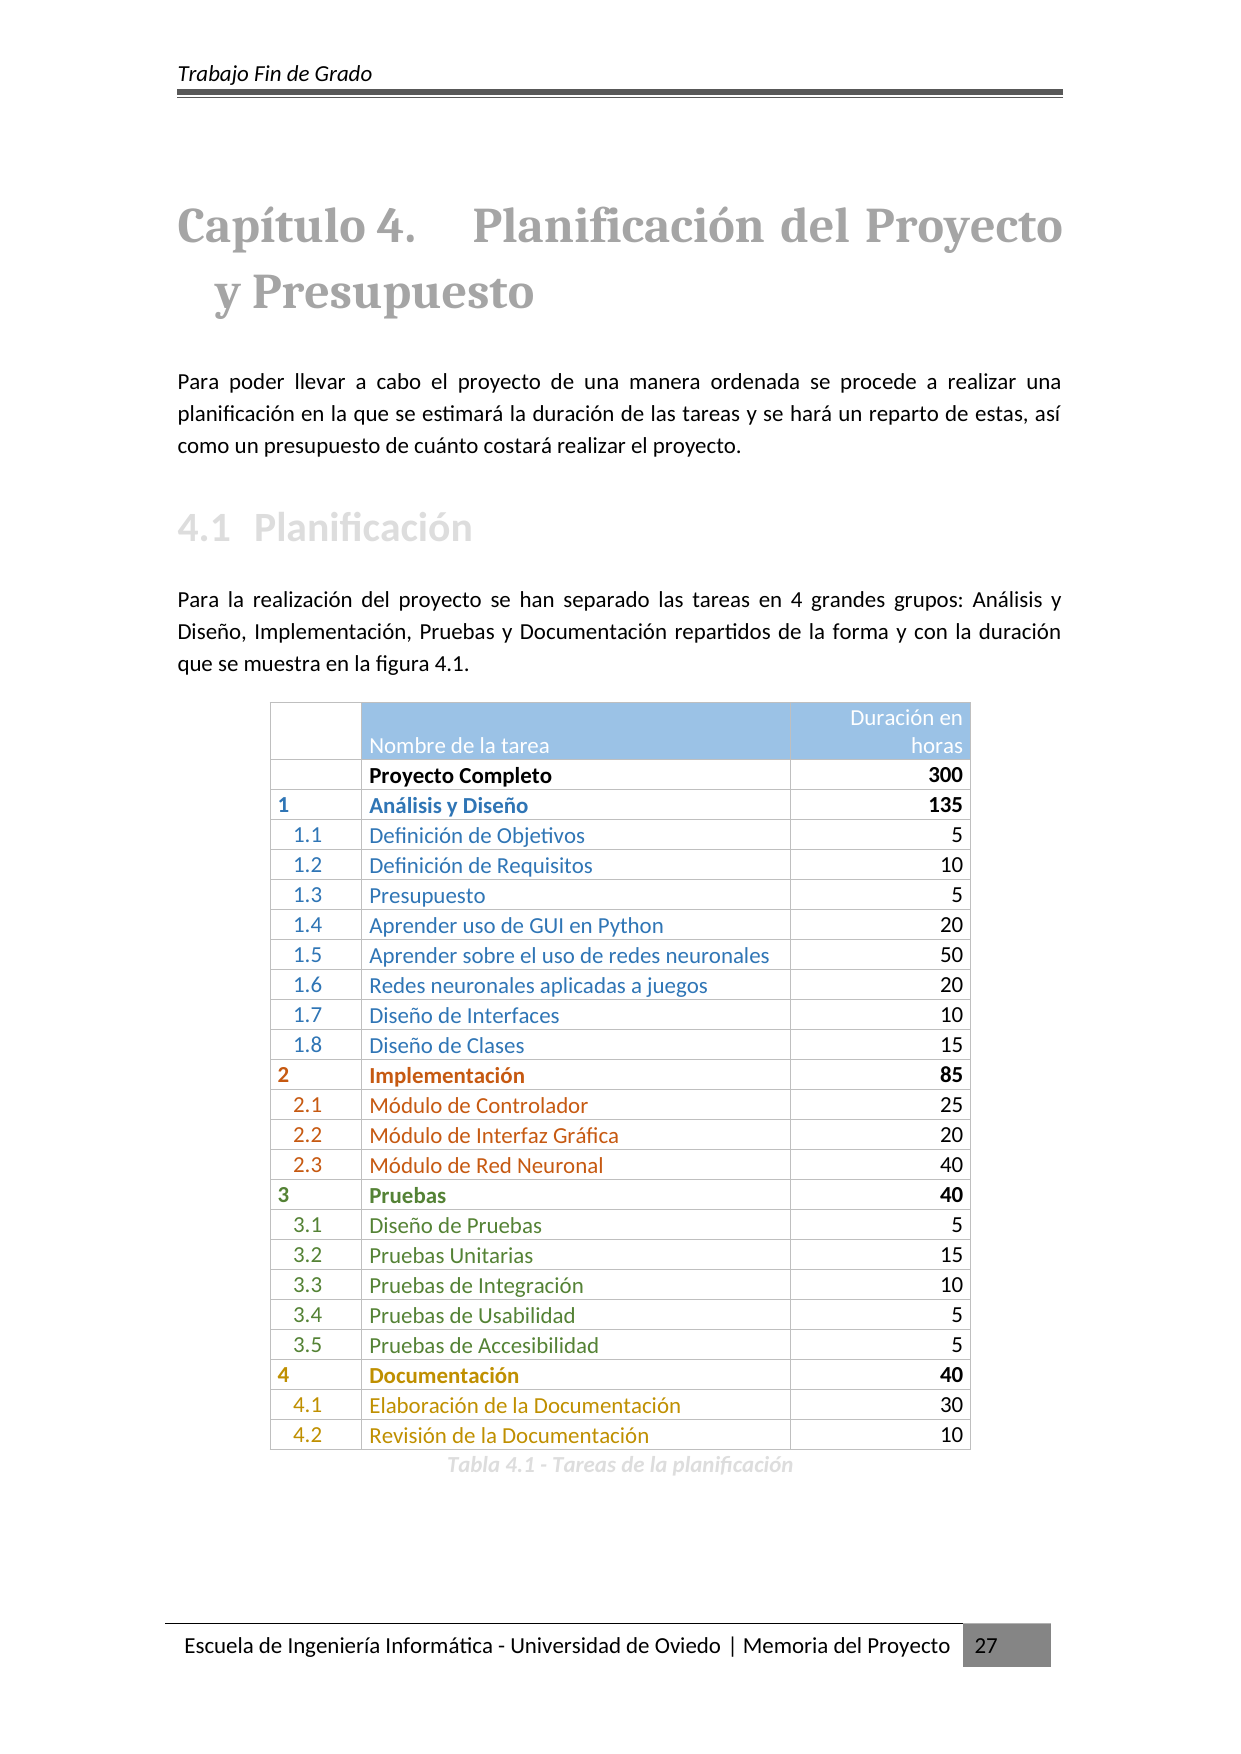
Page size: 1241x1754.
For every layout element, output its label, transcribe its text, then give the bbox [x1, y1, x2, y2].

table_cell 3.1 [271, 1210, 361, 1239]
table_cell 3.5 [271, 1330, 361, 1359]
text Para poder llevar a cabo el proyecto de una manera ordenada se procede a realizar una planificación en la que se estimará la duración de las tareas y se hará un reparto de estas, así como un presupuesto de cuánto costará realizar el proyecto. [177, 367, 1063, 460]
table_cell 2 [271, 1060, 361, 1089]
table_cell 3 [271, 1180, 361, 1209]
table_cell Aprender uso de GUI en Python [362, 910, 790, 939]
table_cell Definición de Objetivos [362, 820, 790, 849]
table_cell [271, 760, 361, 789]
text Para la realización del proyecto se han separado las tareas en 4 grandes grupos: Análisis y Diseño, Implementación, Pruebas y Documentación repartidos de la forma y con la duración que se muestra en la figura 4.1. [177, 585, 1063, 677]
table_cell 300 [791, 760, 970, 789]
subtitle Planificación del Proyecto y Presupuesto [177, 198, 1063, 321]
table_cell Proyecto Completo [362, 760, 790, 789]
table_cell 1 [271, 790, 361, 819]
table_cell 15 [791, 1030, 970, 1059]
table_cell 1.8 [271, 1030, 361, 1059]
table_cell 1.7 [271, 1000, 361, 1029]
table_cell 1.2 [271, 850, 361, 879]
table_cell 40 [791, 1180, 970, 1209]
table_cell 1.1 [271, 820, 361, 849]
table_cell 5 [791, 1210, 970, 1239]
table_cell Presupuesto [362, 880, 790, 909]
table_cell 20 [791, 970, 970, 999]
table_cell 85 [791, 1060, 970, 1089]
table_cell Diseño de Pruebas [362, 1210, 790, 1239]
table_cell 40 [791, 1360, 970, 1389]
table_cell 50 [791, 940, 970, 969]
table_cell Pruebas Unitarias [362, 1240, 790, 1269]
table_header Nombre de la tarea [362, 703, 790, 759]
table_cell 5 [791, 1300, 970, 1329]
table_cell 4.2 [271, 1420, 361, 1449]
table_cell 5 [791, 1330, 970, 1359]
table_cell 5 [791, 820, 970, 849]
table_cell 10 [791, 850, 970, 879]
table_cell Pruebas [362, 1180, 790, 1209]
table_cell Pruebas de Usabilidad [362, 1300, 790, 1329]
table_cell 20 [791, 1120, 970, 1149]
table_cell 5 [791, 880, 970, 909]
table_cell Definición de Requisitos [362, 850, 790, 879]
table_cell Módulo de Interfaz Gráfica [362, 1120, 790, 1149]
table_cell 2.1 [271, 1090, 361, 1119]
table_cell Pruebas de Accesibilidad [362, 1330, 790, 1359]
table_cell 20 [791, 910, 970, 939]
table_cell 4 [271, 1360, 361, 1389]
subtitle Planificación [177, 501, 1063, 552]
table_cell 135 [791, 790, 970, 819]
table_cell Módulo de Red Neuronal [362, 1150, 790, 1179]
table_cell 3.4 [271, 1300, 361, 1329]
table_cell 1.4 [271, 910, 361, 939]
table_cell Implementación [362, 1060, 790, 1089]
table_header Duración en horas [791, 703, 970, 759]
table_cell Análisis y Diseño [362, 790, 790, 819]
table_cell 1.5 [271, 940, 361, 969]
table_cell 4.1 [271, 1390, 361, 1419]
table_cell Diseño de Interfaces [362, 1000, 790, 1029]
table_cell 10 [791, 1000, 970, 1029]
table_cell Diseño de Clases [362, 1030, 790, 1059]
table_cell 15 [791, 1240, 970, 1269]
table_cell 10 [791, 1420, 970, 1449]
table_cell Pruebas de Integración [362, 1270, 790, 1299]
table_cell Revisión de la Documentación [362, 1420, 790, 1449]
table_cell 30 [791, 1390, 970, 1419]
table_cell 2.3 [271, 1150, 361, 1179]
table_cell 25 [791, 1090, 970, 1119]
table_cell Documentación [362, 1360, 790, 1389]
table_cell 2.2 [271, 1120, 361, 1149]
table_cell Elaboración de la Documentación [362, 1390, 790, 1419]
table_cell Redes neuronales aplicadas a juegos [362, 970, 790, 999]
table_cell Módulo de Controlador [362, 1090, 790, 1119]
table_cell 1.3 [271, 880, 361, 909]
table_cell 10 [791, 1270, 970, 1299]
table_cell 40 [791, 1150, 970, 1179]
table_cell 3.3 [271, 1270, 361, 1299]
table_cell 1.6 [271, 970, 361, 999]
table_cell Aprender sobre el uso de redes neuronales [362, 940, 790, 969]
table_header [271, 703, 361, 759]
table_cell 3.2 [271, 1240, 361, 1269]
